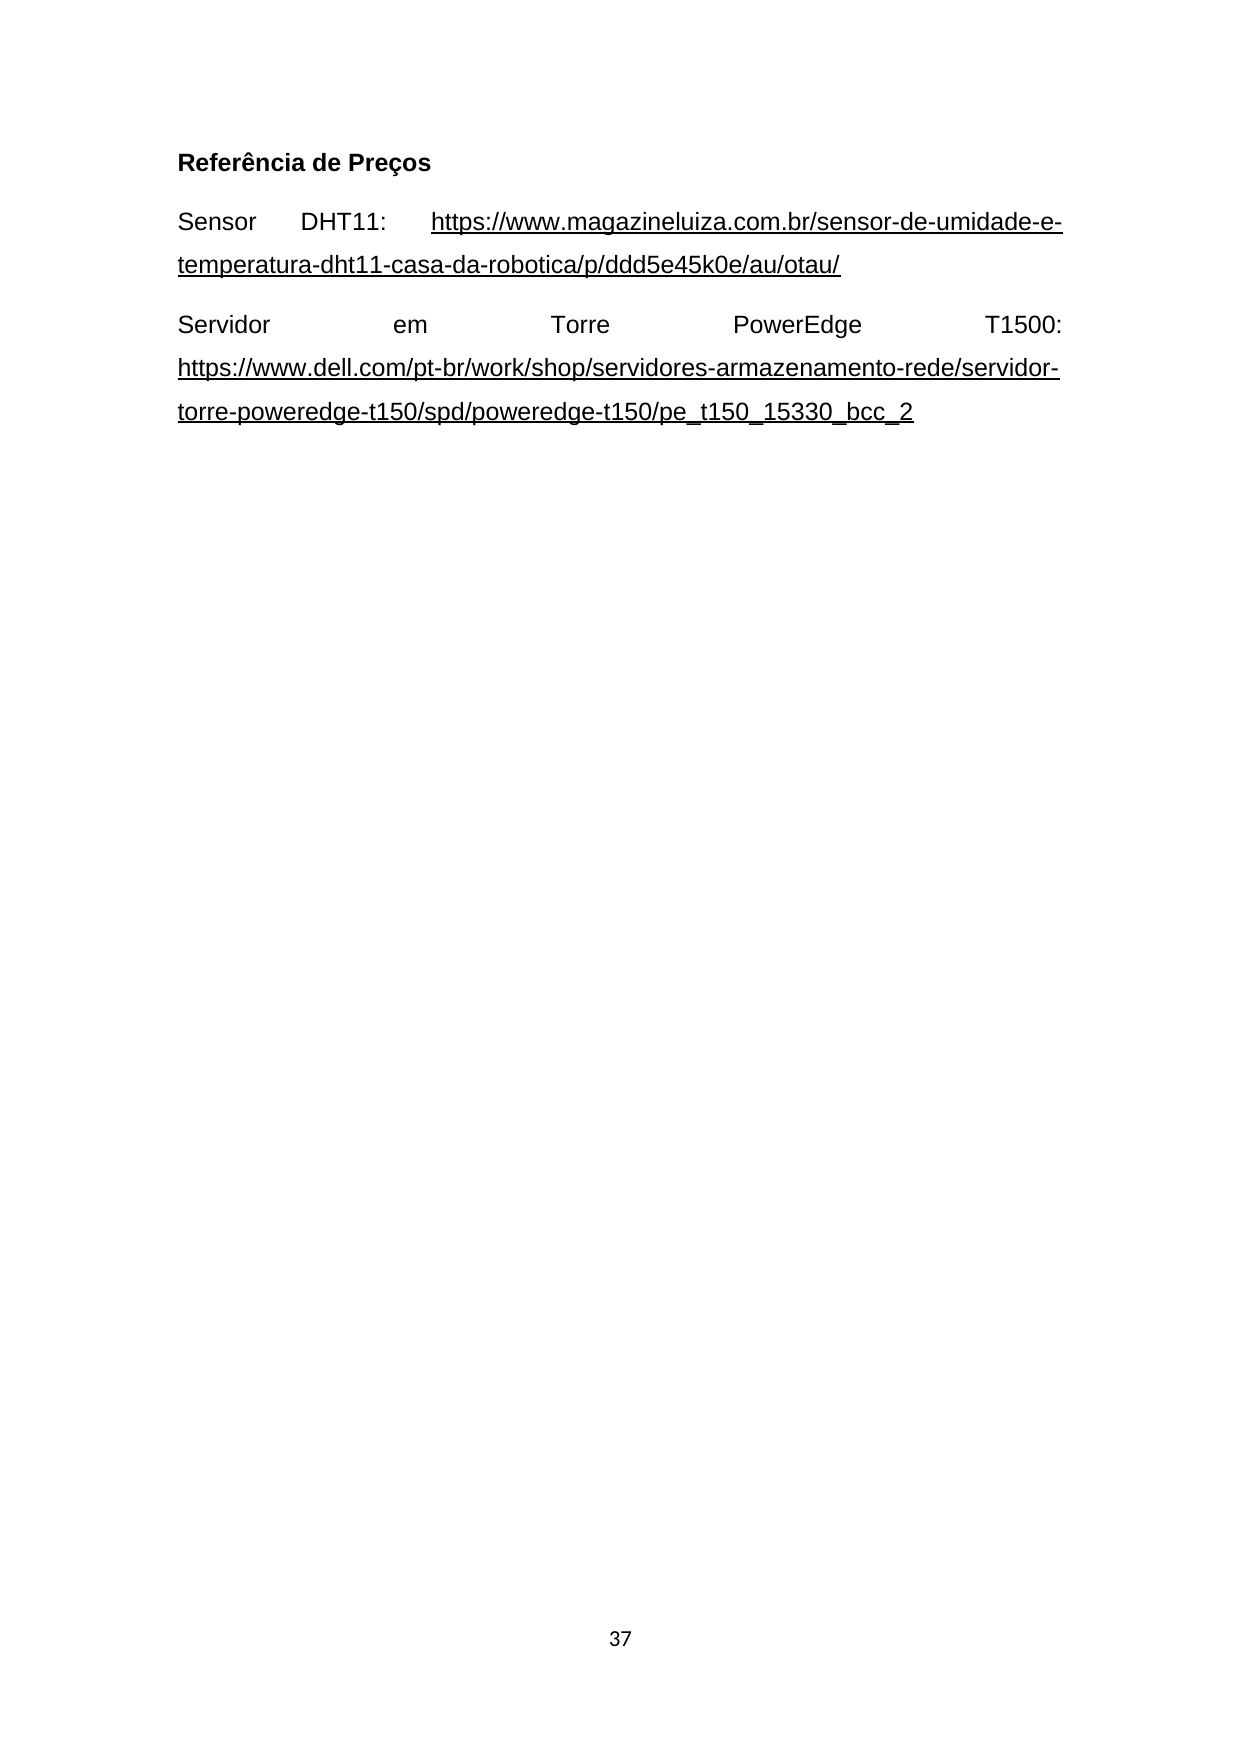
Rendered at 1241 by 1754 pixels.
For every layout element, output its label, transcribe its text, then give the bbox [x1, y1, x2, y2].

text Referência de Preços [177, 148, 1063, 176]
text Servidor em Torre PowerEdge T1500: https://www.dell.com/pt-br/work/shop/servidores-armazenamento-rede/servidor-torre-poweredge-t150/spd/poweredge-t150/pe_t150_15330_bcc_2 [177, 310, 1063, 425]
text Sensor DHT11: https://www.magazineluiza.com.br/sensor-de-umidade-e-temperatura-dht11-casa-da-robotica/p/ddd5e45k0e/au/otau/ [177, 207, 1063, 279]
